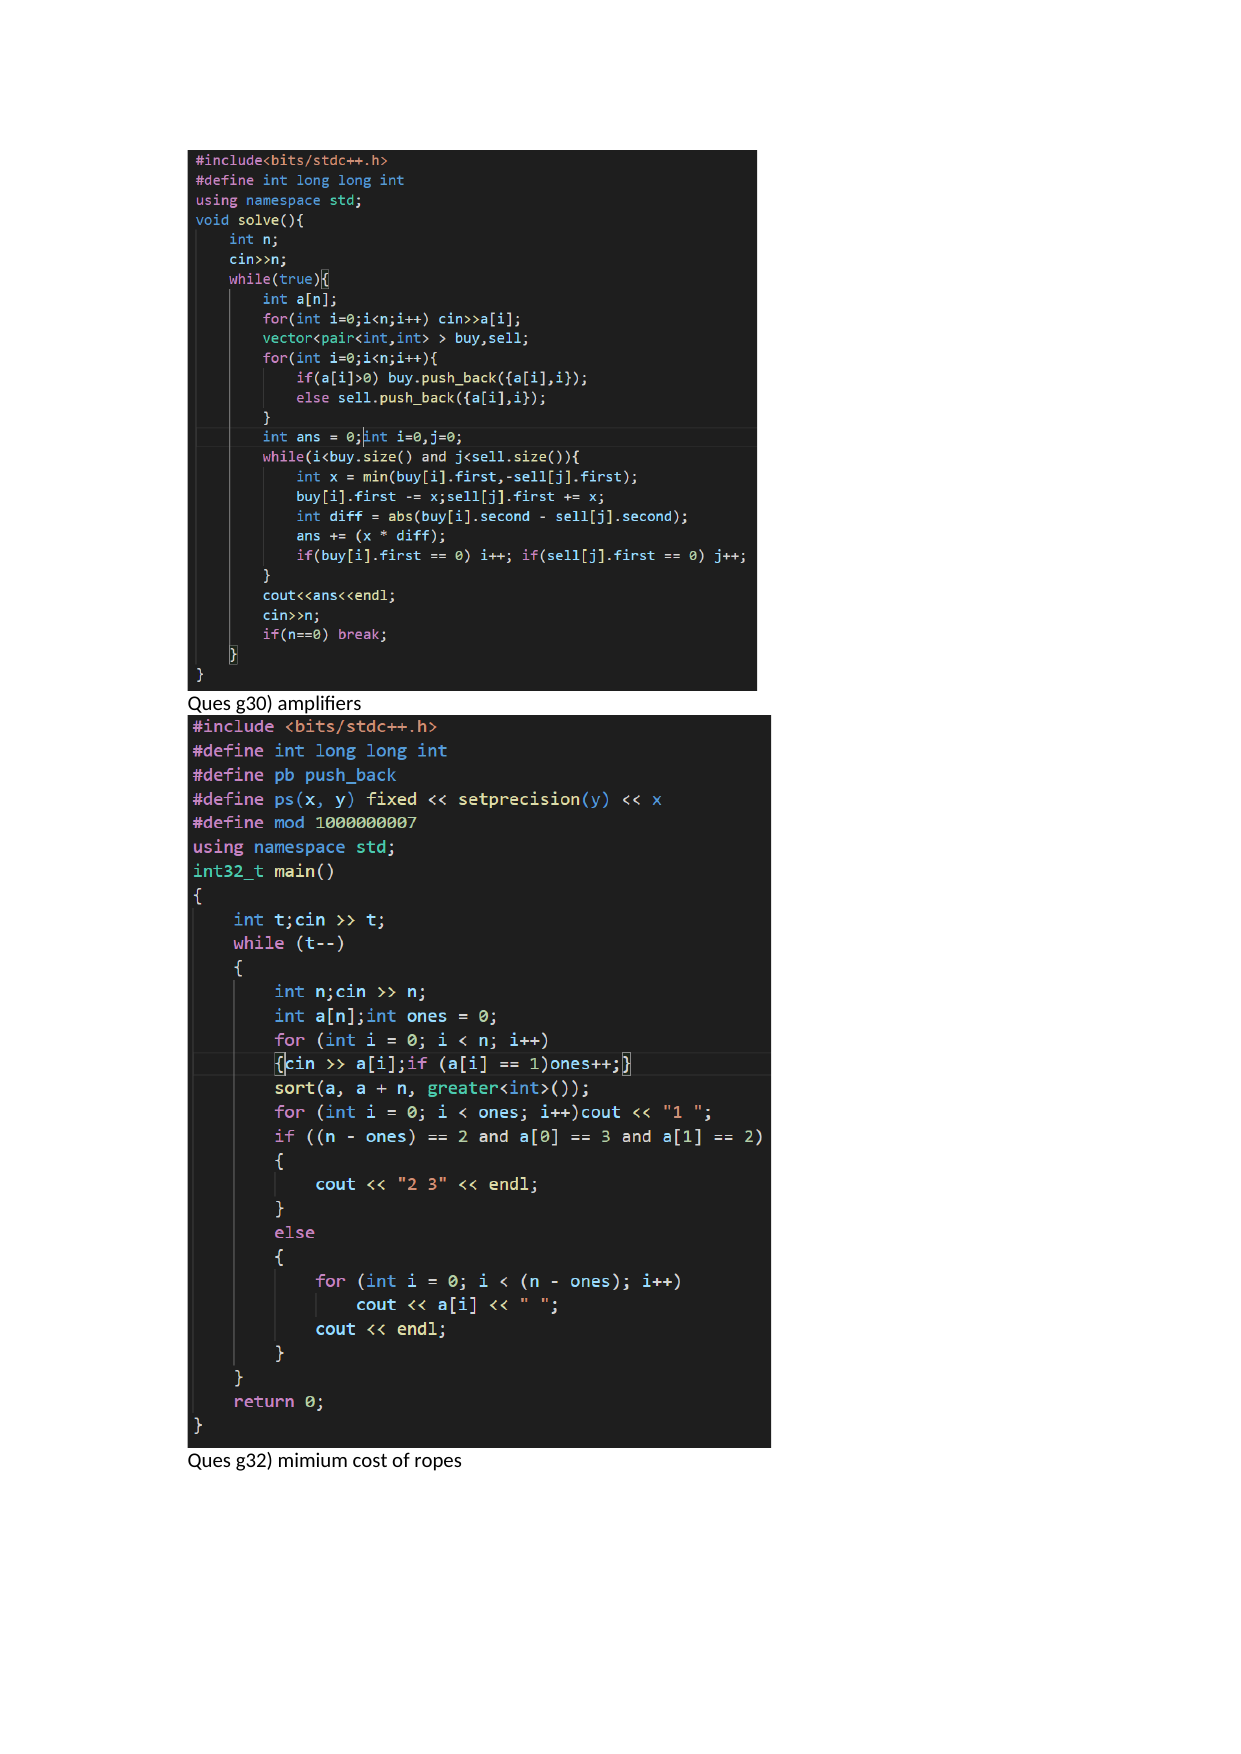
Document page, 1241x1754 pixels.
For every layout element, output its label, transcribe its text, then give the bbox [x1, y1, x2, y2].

picture [187, 715, 772, 1448]
picture [187, 150, 758, 691]
list Ques g30) amplifiers [187, 690, 1053, 716]
list Ques g32) mimium cost of ropes [187, 1447, 1053, 1473]
